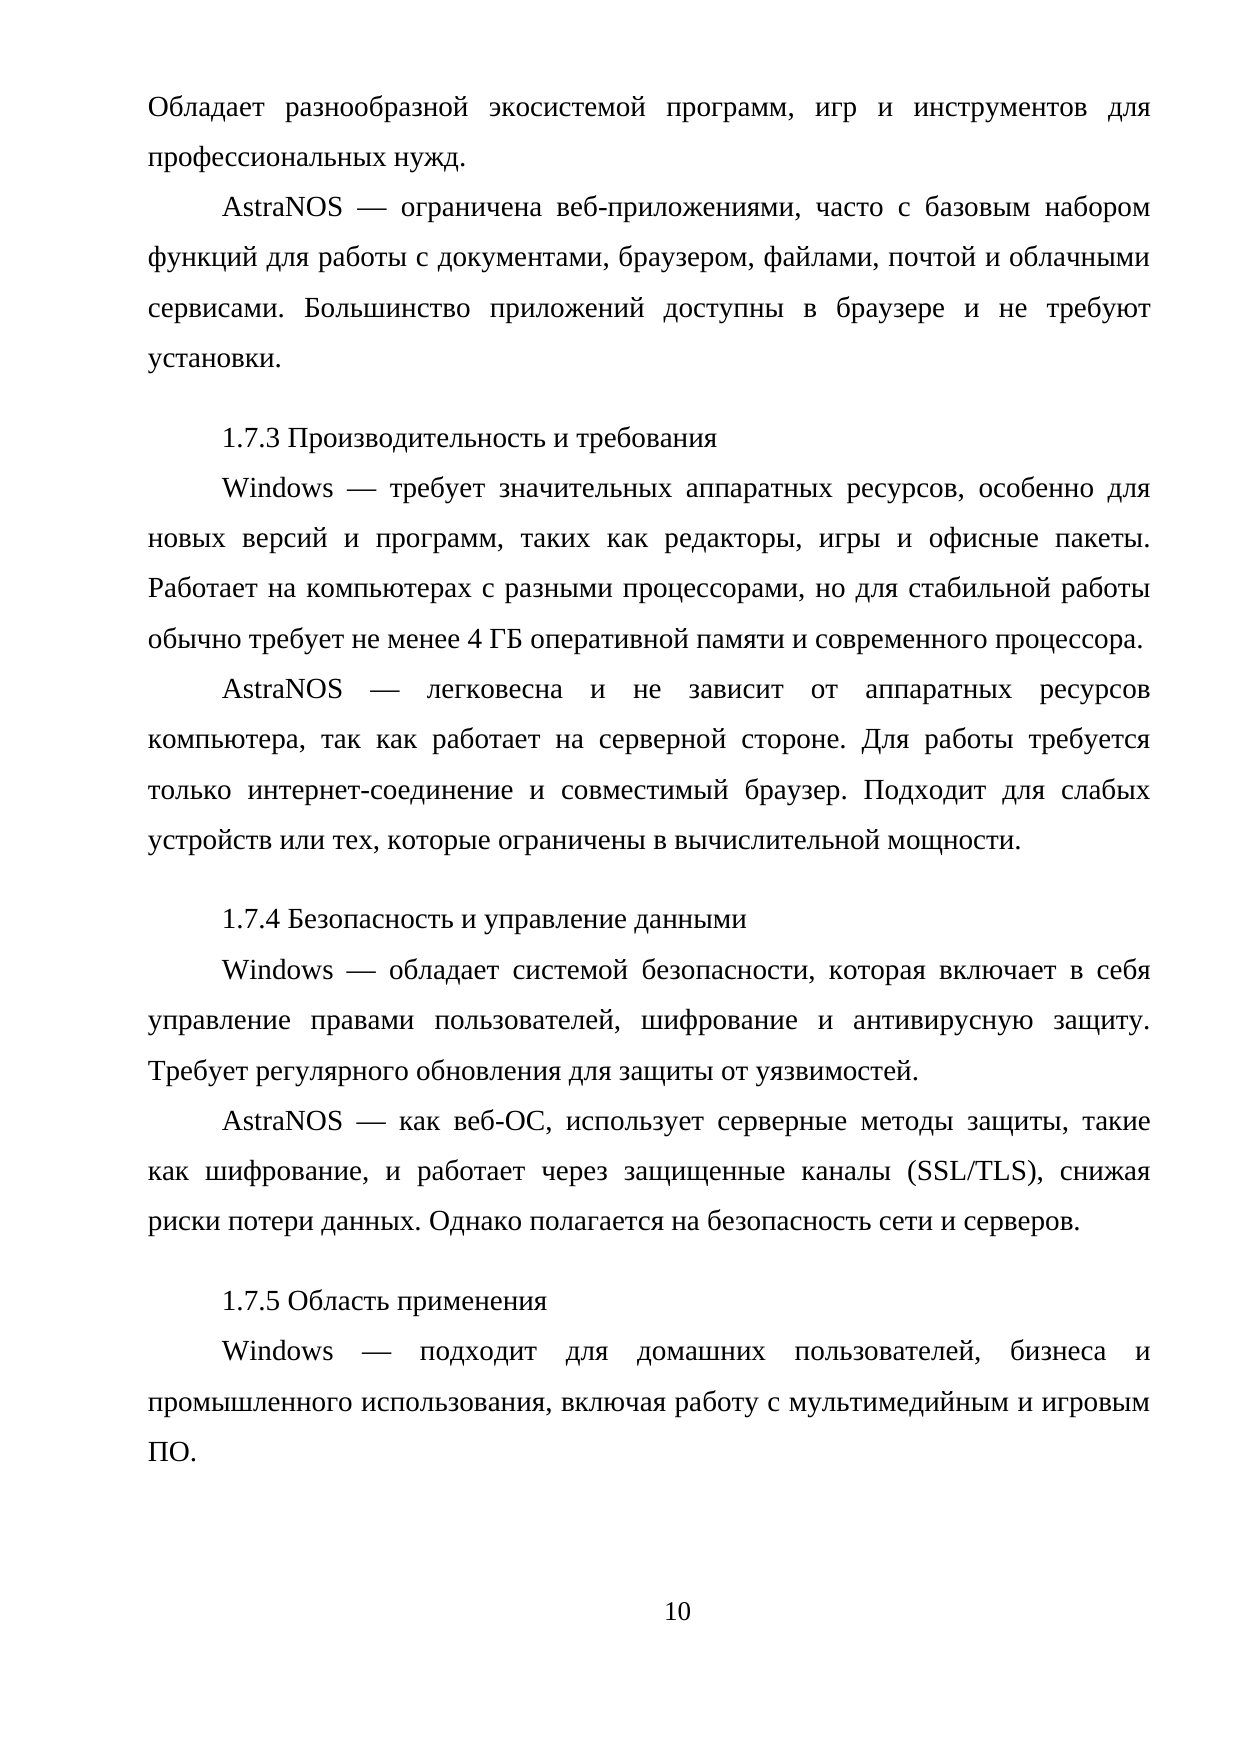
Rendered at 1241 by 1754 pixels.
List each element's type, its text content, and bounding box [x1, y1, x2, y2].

subtitle Область применения [148, 1283, 1152, 1317]
subtitle Производительность и требования [148, 420, 1152, 453]
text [148, 89, 1152, 172]
text Windows — подходит для домашних пользователей, бизнеса и промышленного использования, включая работу с мультимедийным и игровым ПО. [148, 1333, 1152, 1467]
text AstraNOS — легковесна и не зависит от аппаратных ресурсов компьютера, так как работает на серверной стороне. Для работы требуется только интернет-соединение и совместимый браузер. Подходит для слабых устройств или тех, которые ограничены в вычислительной мощности. [148, 671, 1152, 856]
text AstraNOS — как веб-ОС, использует серверные методы защиты, такие как шифрование, и работает через защищенные каналы (SSL/TLS), снижая риски потери данных. Однако полагается на безопасность сети и серверов. [148, 1103, 1152, 1237]
text AstraNOS — ограничена веб-приложениями, часто с базовым набором функций для работы с документами, браузером, файлами, почтой и облачными сервисами. Большинство приложений доступны в браузере и не требуют установки. [148, 189, 1152, 374]
subtitle Безопасность и управление данными [148, 902, 1152, 935]
text Windows — обладает системой безопасности, которая включает в себя управление правами пользователей, шифрование и антивирусную защиту. Требует регулярного обновления для защиты от уязвимостей. [148, 952, 1152, 1086]
text Windows — требует значительных аппаратных ресурсов, особенно для новых версий и программ, таких как редакторы, игры и офисные пакеты. Работает на компьютерах с разными процессорами, но для стабильной работы обычно требует не менее 4 ГБ оперативной памяти и современного процессора. [148, 470, 1152, 654]
